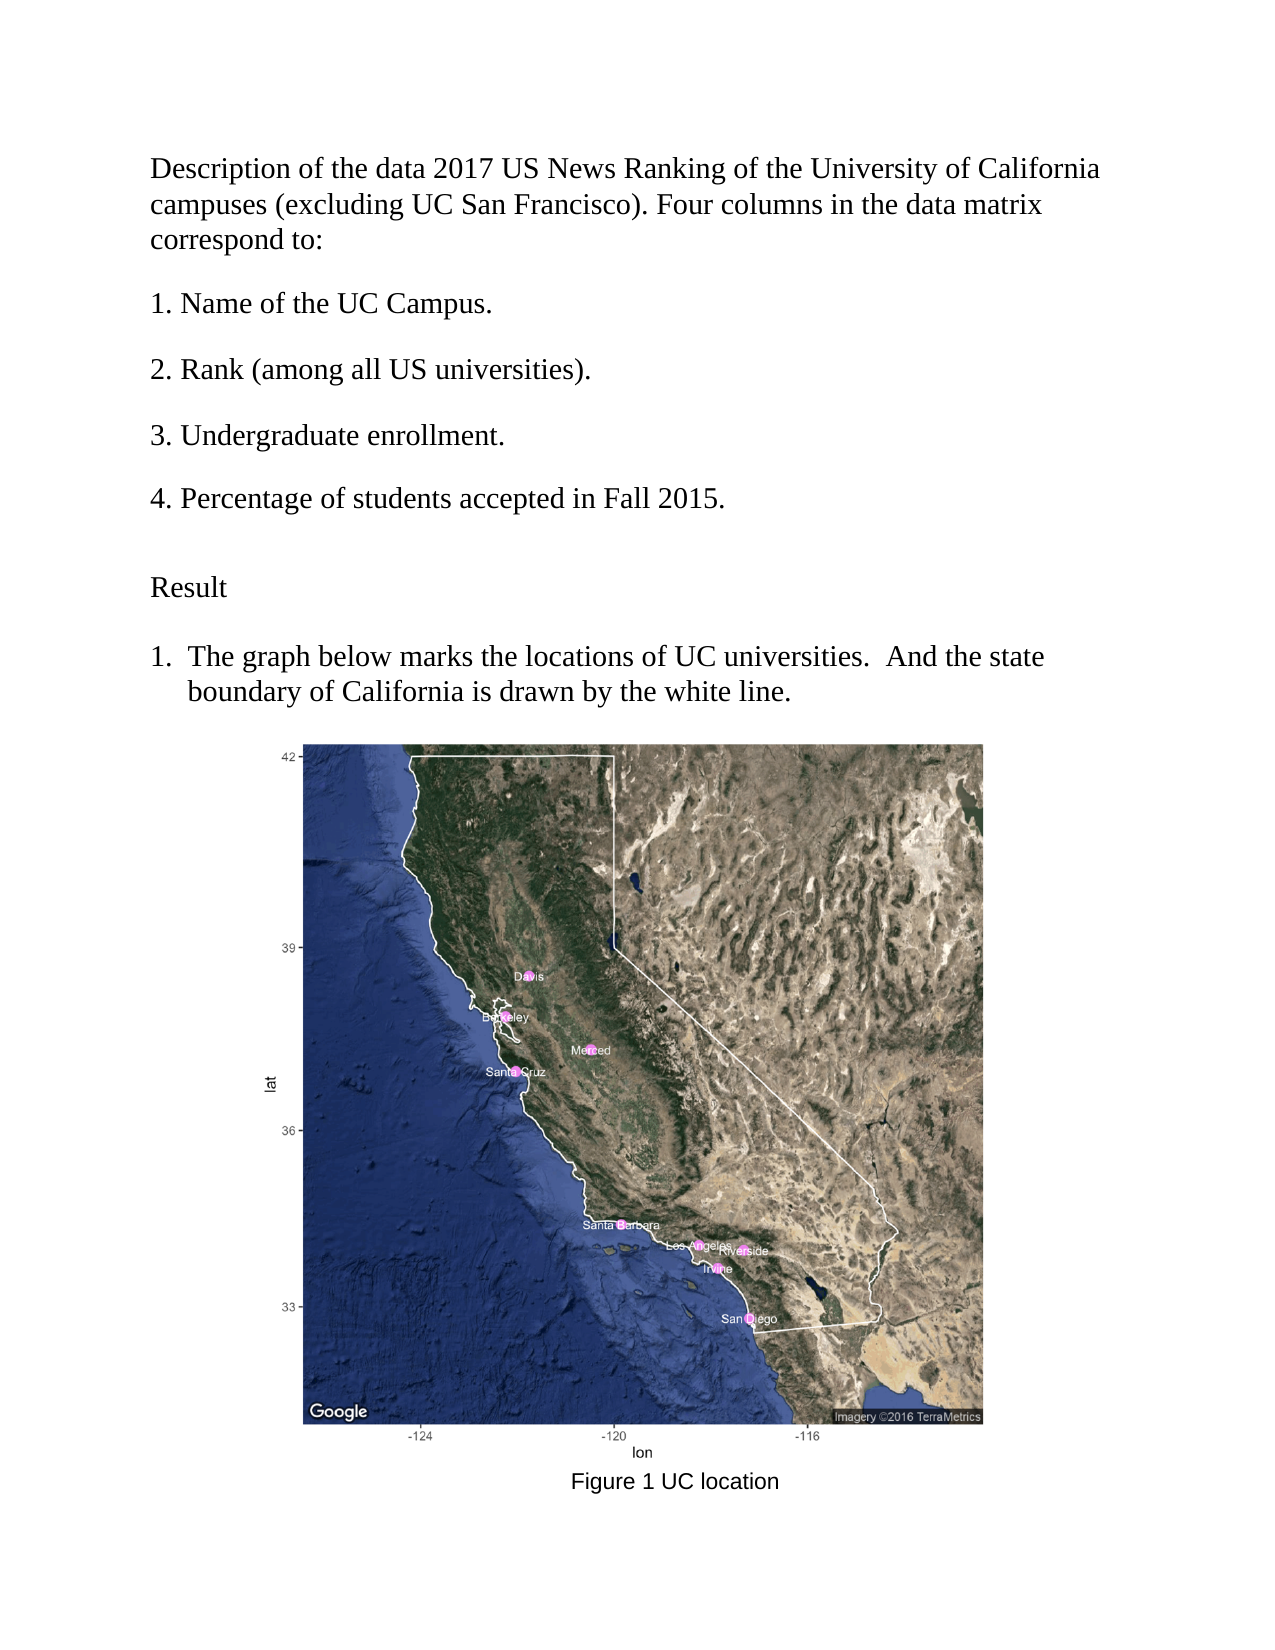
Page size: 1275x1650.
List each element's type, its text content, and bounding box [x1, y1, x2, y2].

text 3. Undergraduate enrollment. [150, 413, 1125, 455]
list Figure 1 UC location [225, 1468, 1125, 1494]
text Result [150, 569, 1125, 603]
text 4. Percentage of students accepted in Fall 2015. [150, 480, 1125, 515]
picture [231, 736, 1044, 1468]
text Description of the data 2017 US News Ranking of the University of California campuses (excluding UC San Francisco). Four columns in the data matrix correspond to: [150, 150, 1125, 256]
text 2. Rank (among all US universities). [150, 347, 1125, 388]
list The graph below marks the locations of UC universities. And the state boundary of California is drawn by the white line. [150, 638, 1125, 708]
text 1. Name of the UC Campus. [150, 281, 1125, 322]
